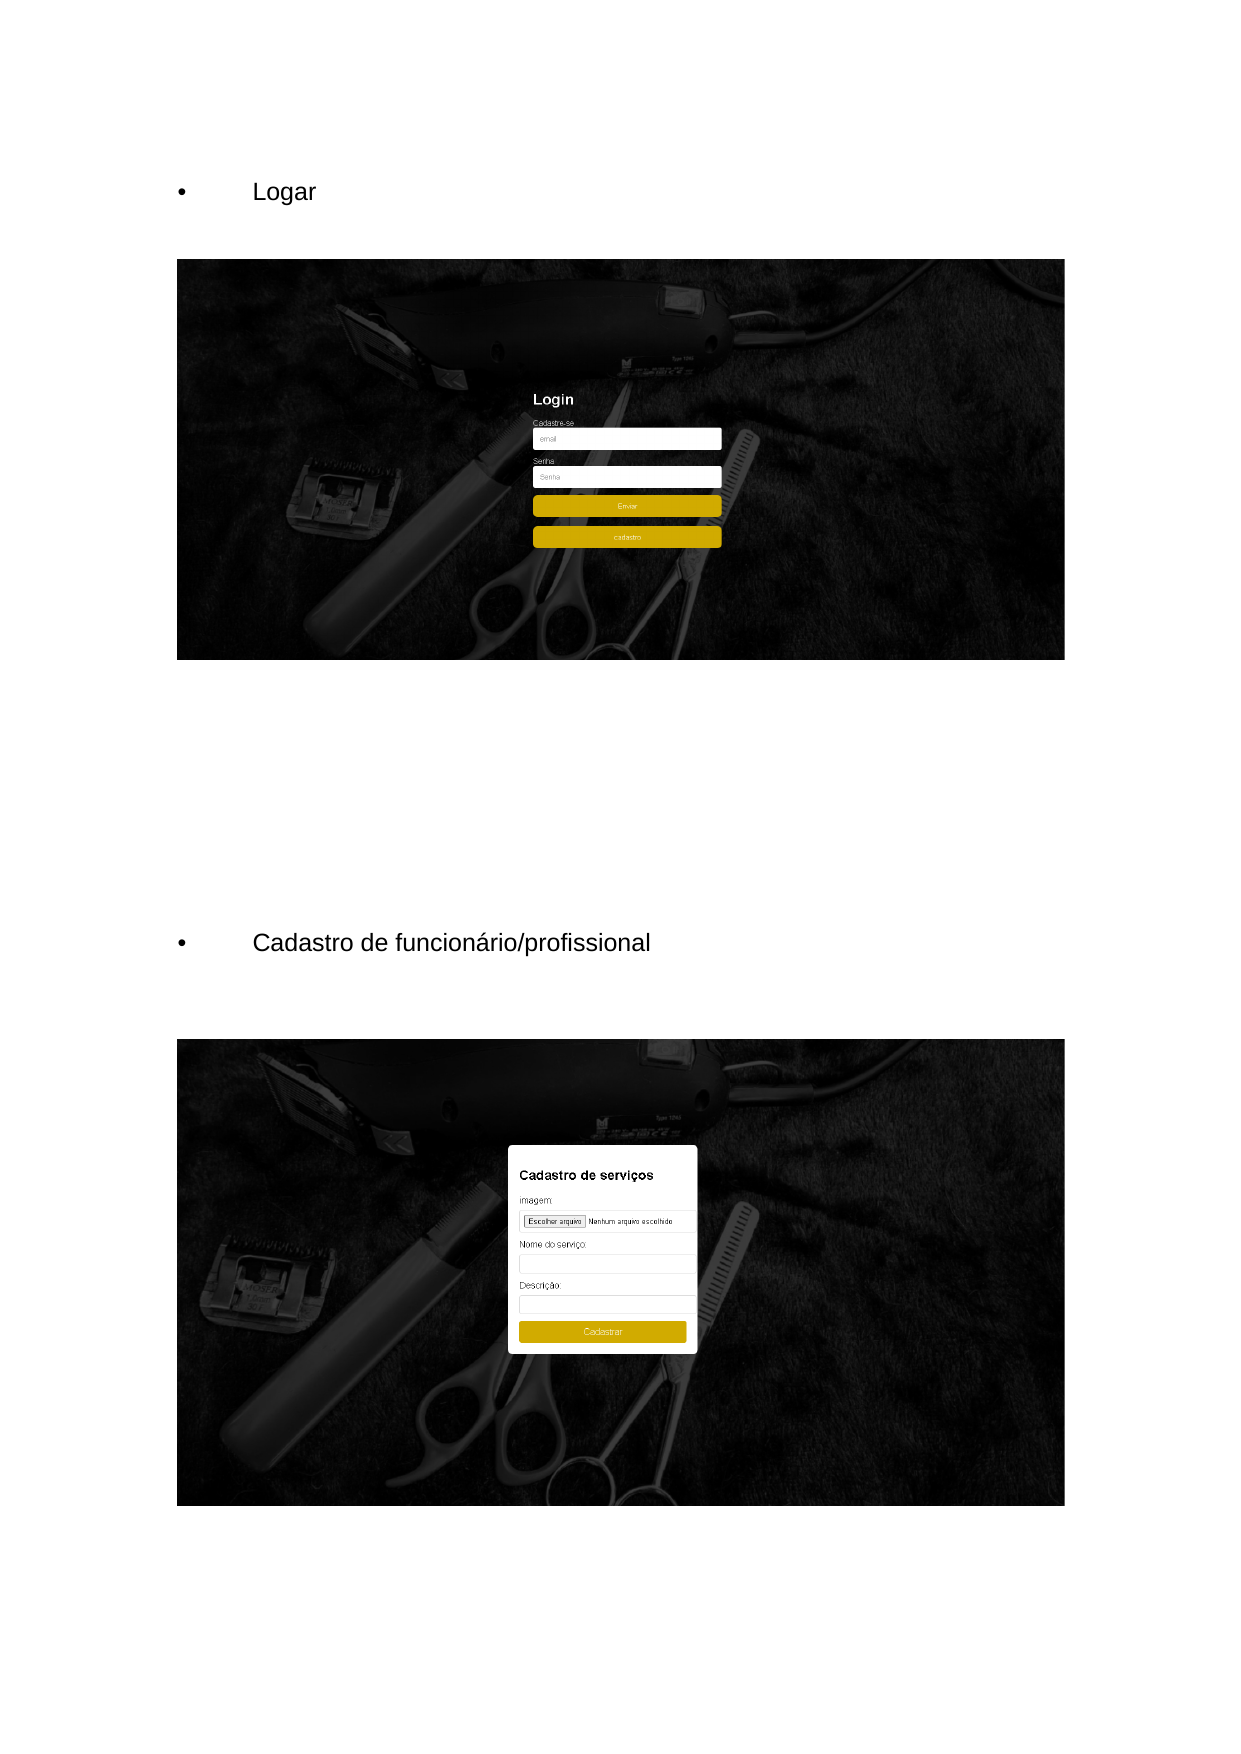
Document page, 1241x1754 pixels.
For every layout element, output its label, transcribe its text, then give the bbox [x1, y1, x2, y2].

list Cadastro de funcionário/profissional [177, 928, 1122, 957]
list Logar [177, 177, 1122, 206]
picture [177, 1039, 1065, 1506]
picture [177, 259, 1065, 660]
